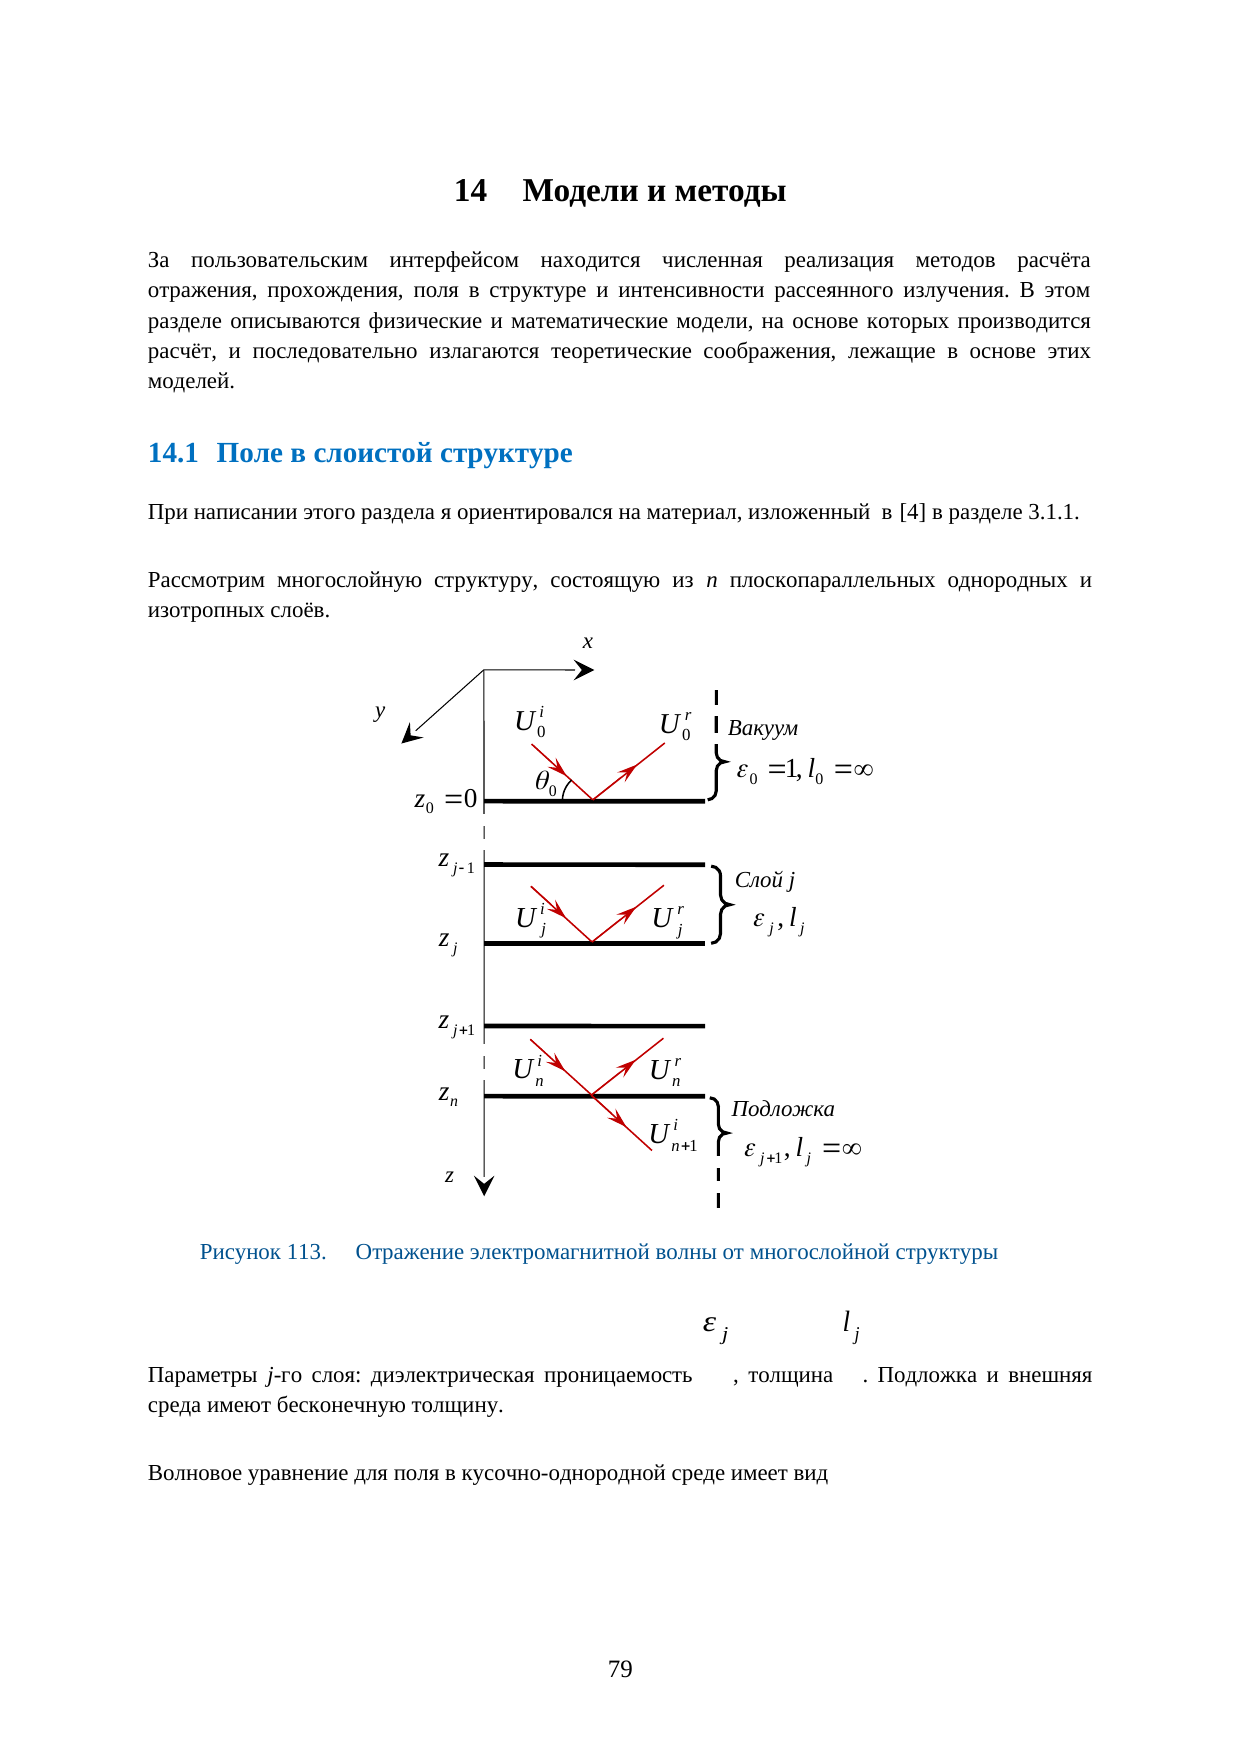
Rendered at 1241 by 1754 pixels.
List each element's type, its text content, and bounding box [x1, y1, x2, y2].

subtitle Поле в слоистой структуре [148, 435, 1093, 468]
subtitle Модели и методы [148, 170, 1093, 209]
list Отражение электромагнитной волны от многослойной структуры [178, 664, 1093, 1264]
text Параметры j-го слоя: диэлектрическая проницаемость , толщина . Подложка и внешняя среда имеют бесконечную толщину. [148, 1306, 1093, 1417]
text За пользовательским интерфейсом находится численная реализация методов расчёта отражения, прохождения, поля в структуре и интенсивности рассеянного излучения. В этом разделе описываются физические и математические модели, на основе которых производится расчёт, и последовательно излагаются теоретические соображения, лежащие в основе этих моделей. [148, 246, 1093, 393]
text Волновое уравнение для поля в кусочно-однородной среде имеет вид [148, 1459, 1093, 1485]
text Рассмотрим многослойную структуру, состоящую из n плоскопараллельных однородных и изотропных слоёв. [148, 566, 1093, 623]
text При написании этого раздела я ориентировался на материал, изложенный в [4] в разделе 3.1.1. [148, 498, 1093, 525]
